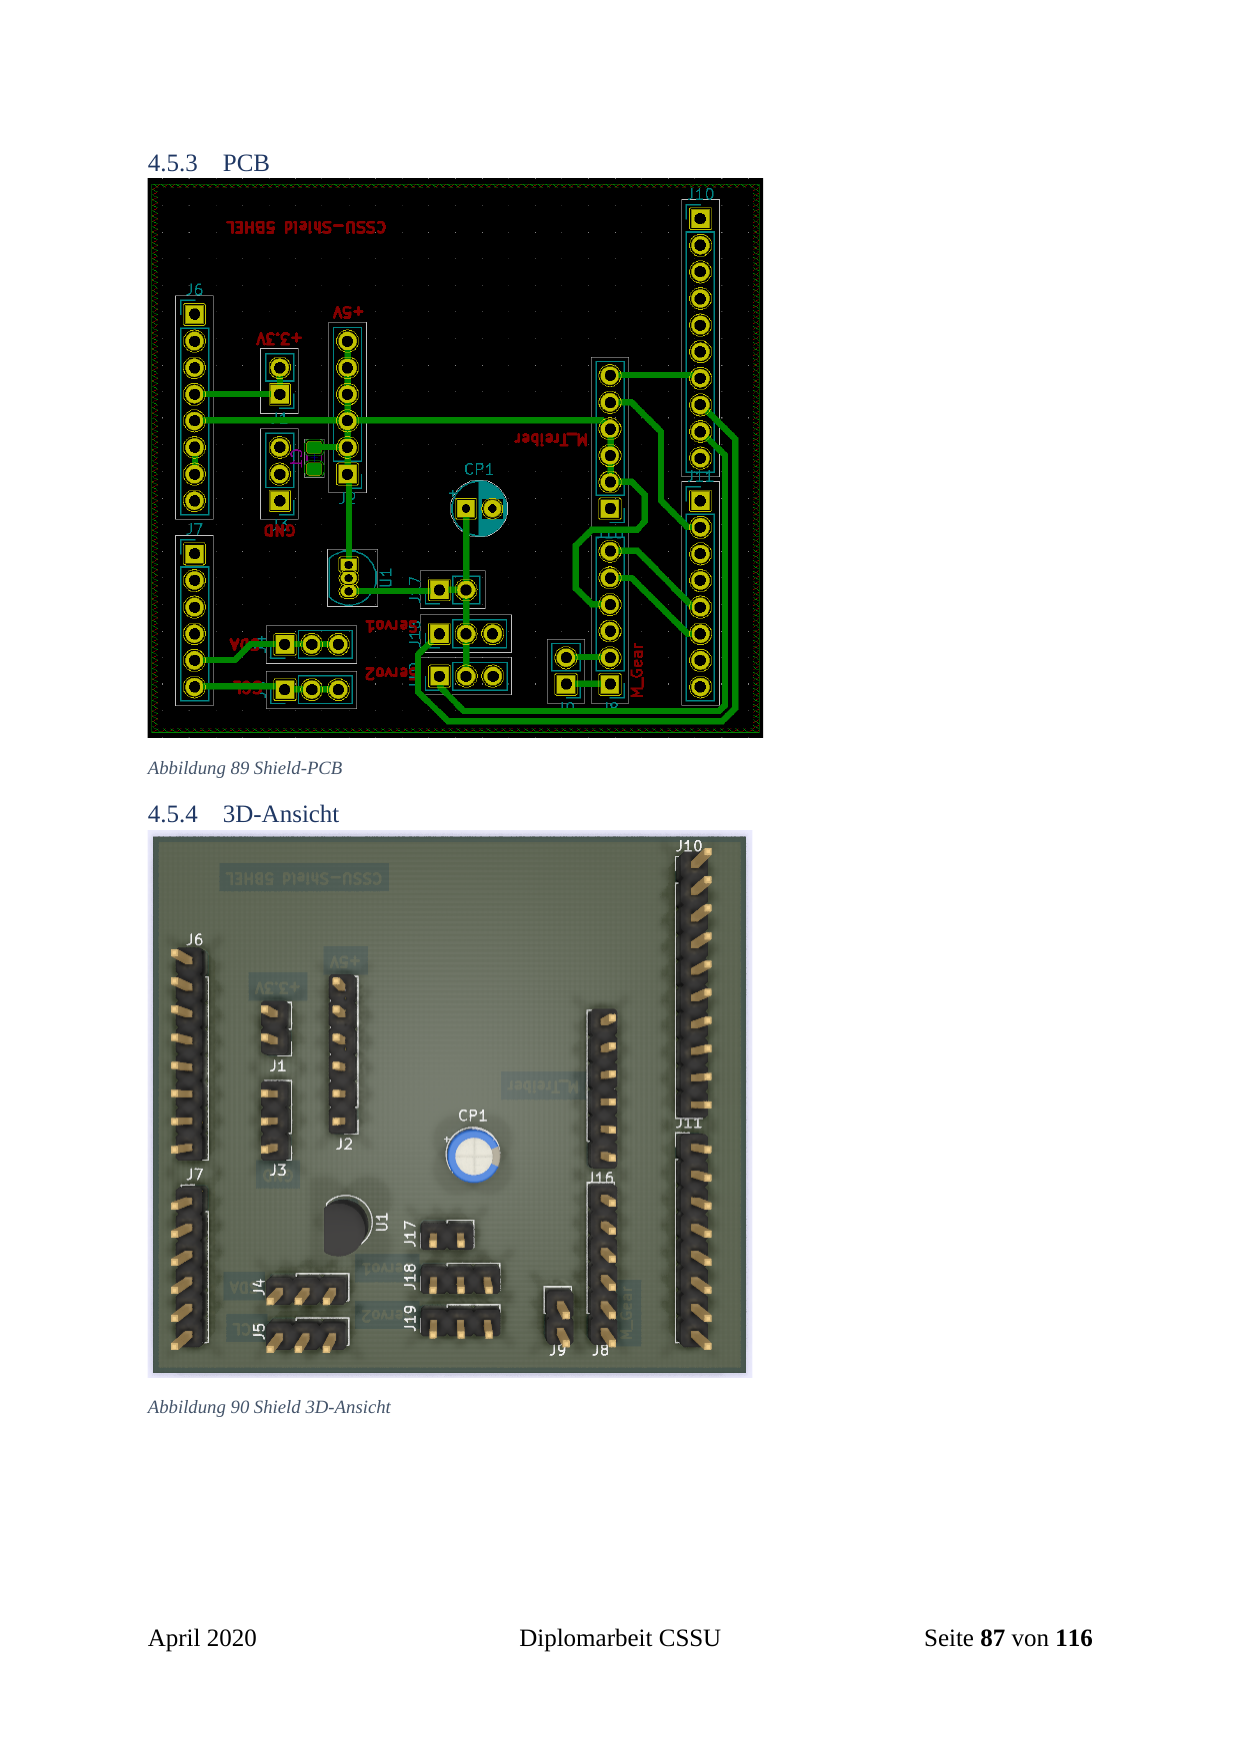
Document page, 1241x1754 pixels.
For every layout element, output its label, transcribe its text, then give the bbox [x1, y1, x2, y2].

picture [147, 178, 764, 738]
picture [147, 830, 753, 1378]
subtitle 3D-Ansicht [148, 799, 1093, 828]
subtitle PCB [148, 148, 1093, 176]
